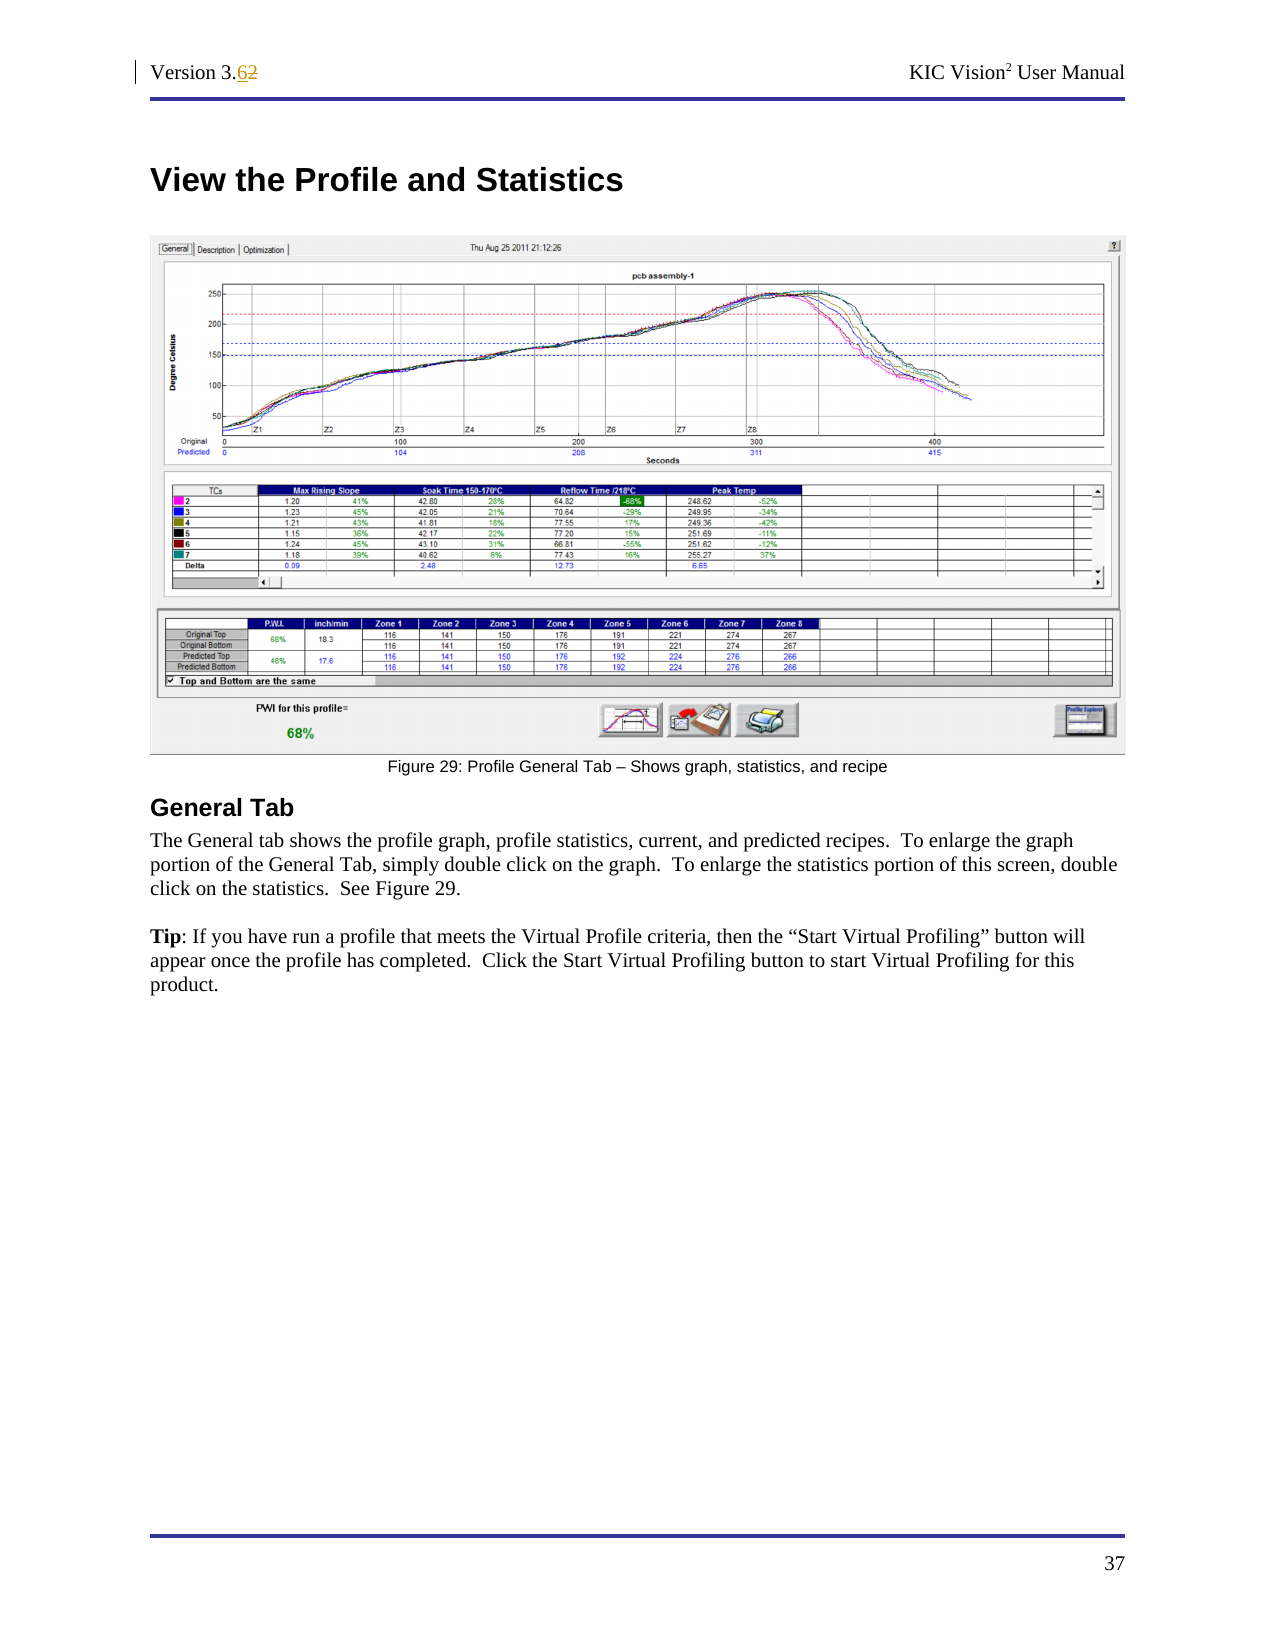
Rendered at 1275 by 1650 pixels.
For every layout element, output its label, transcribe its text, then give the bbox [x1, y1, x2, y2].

subtitle View the Profile and Statistics [150, 160, 1125, 198]
text Tip: If you have run a profile that meets the Virtual Profile criteria, then the “Start Virtual Profiling” button will appear once the profile has completed. Click the Start Virtual Profiling button to start Virtual Profiling for this product. [150, 924, 1125, 996]
picture [150, 235, 1125, 755]
text The General tab shows the profile graph, profile statistics, current, and predicted recipes. To enlarge the graph portion of the General Tab, simply double click on the graph. To enlarge the statistics portion of this screen, double click on the statistics. See Figure 30. [150, 828, 1125, 900]
subtitle General Tab [150, 793, 1125, 822]
